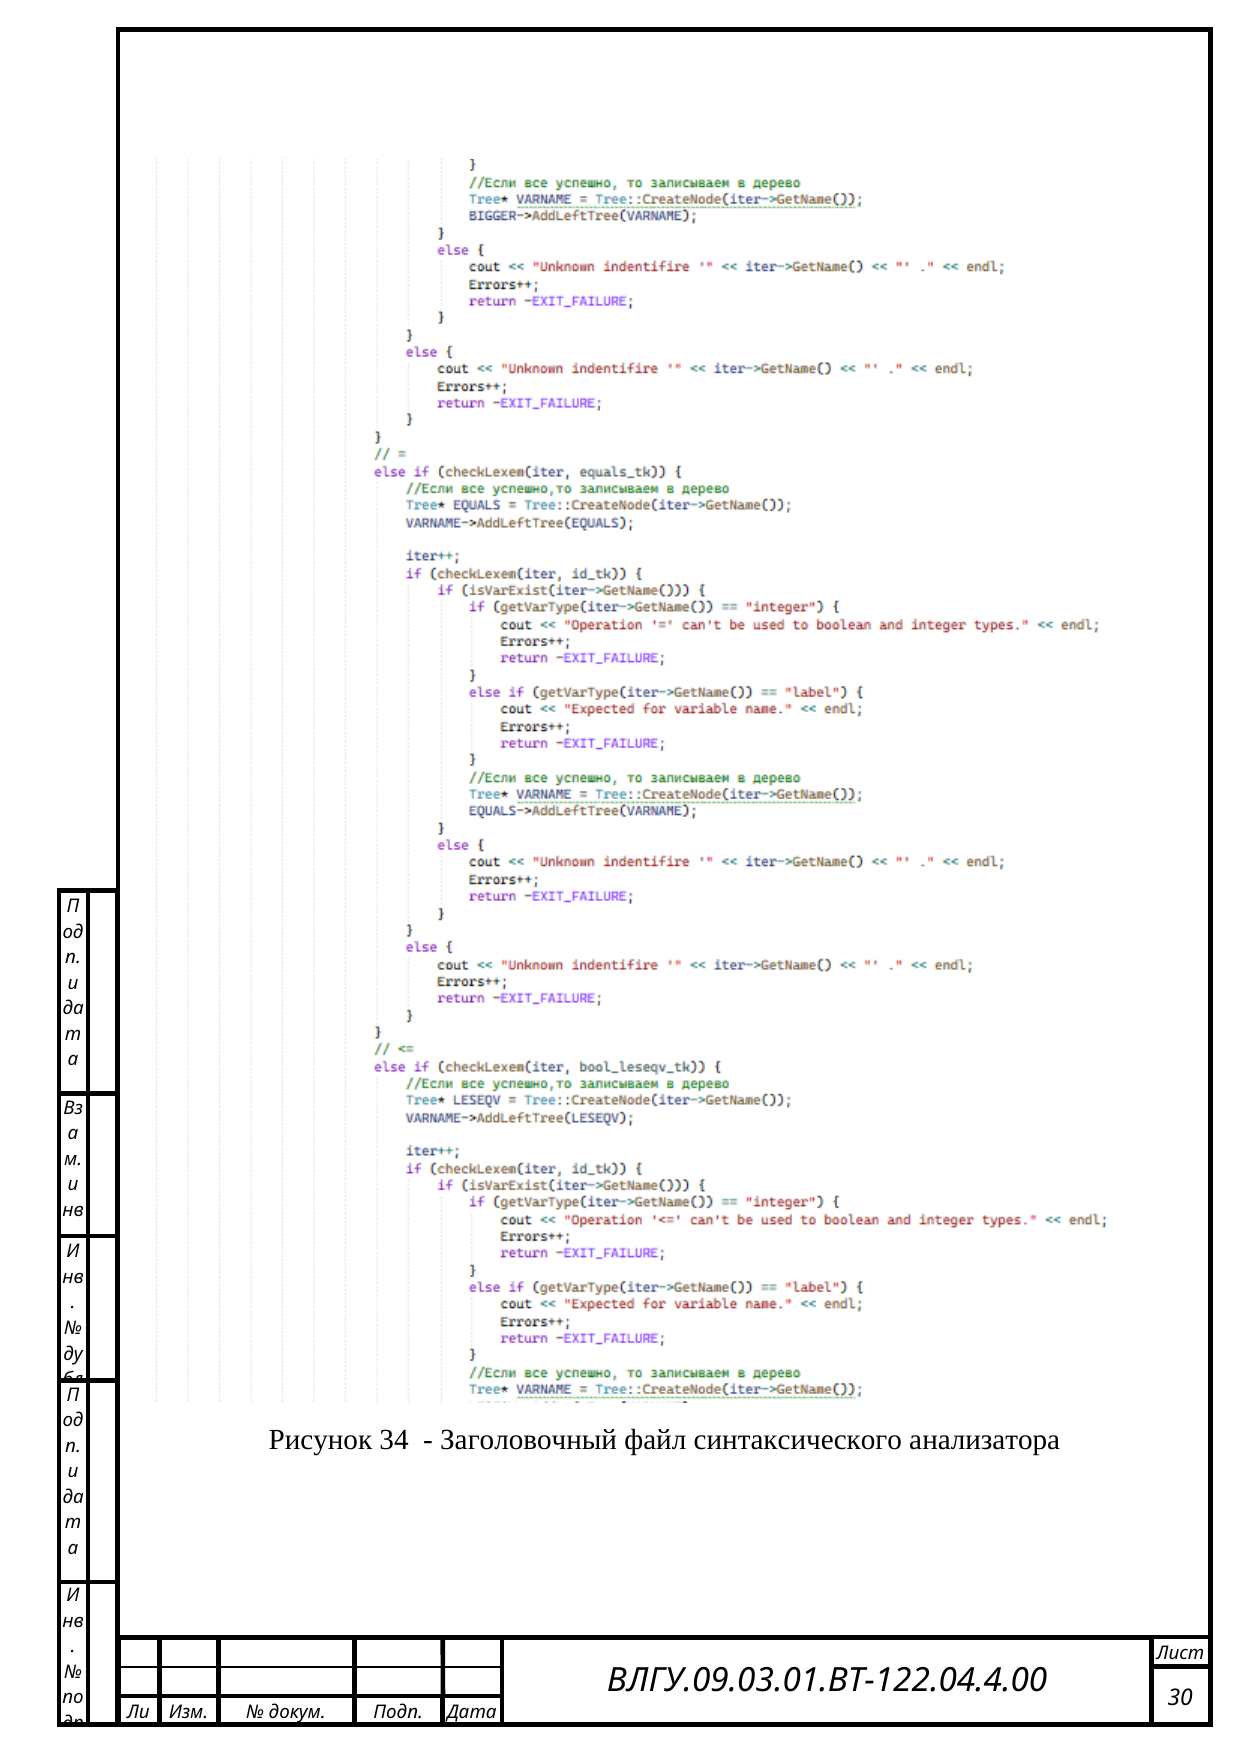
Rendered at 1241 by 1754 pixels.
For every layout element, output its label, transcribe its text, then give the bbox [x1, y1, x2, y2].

text Рисунок 34 - Заголовочный файл синтаксического анализатора [148, 1422, 1181, 1456]
picture [147, 159, 1182, 1403]
